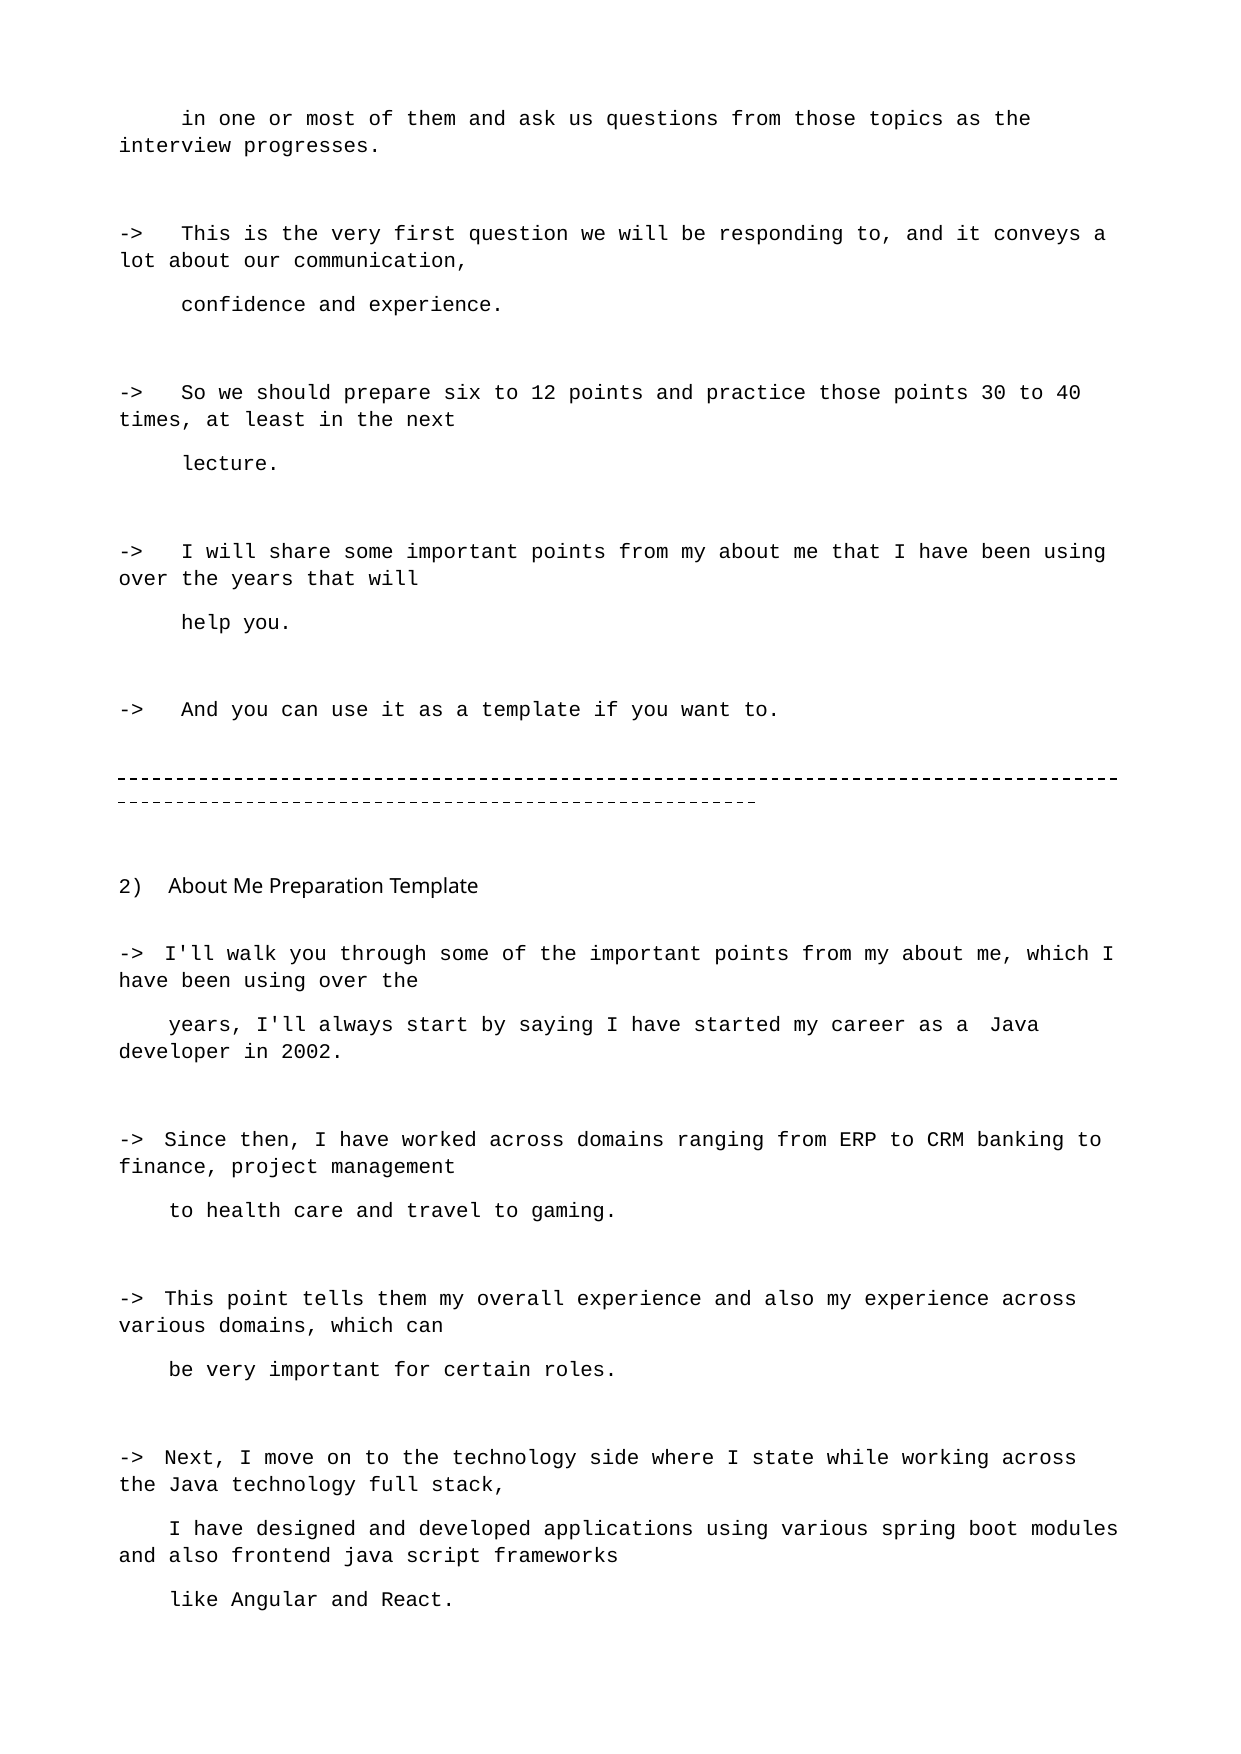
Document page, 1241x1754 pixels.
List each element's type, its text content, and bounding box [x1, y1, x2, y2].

text to health care and travel to gaming. [168, 1200, 1122, 1224]
text -> And you can use it as a template if you want to. [118, 699, 1122, 723]
text -> This is the very first question we will be responding to, and it conveys a lot about our communication, [118, 223, 1106, 274]
text confidence and experience. [181, 294, 1122, 318]
text -> I will share some important points from my about me that I have been using over the years that will [118, 541, 1106, 592]
text -> This point tells them my overall experience and also my experience across various domains, which can [118, 1288, 1093, 1339]
text I have designed and developed applications using various spring boot modules and also frontend java script frameworks [118, 1518, 1122, 1568]
text be very important for certain roles. [168, 1359, 1122, 1383]
text like Angular and React. [168, 1589, 1122, 1612]
text -> Since then, I have worked across domains ranging from ERP to CRM banking to finance, project management [118, 1129, 1106, 1180]
text help you. [181, 612, 1122, 635]
text -> Next, I move on to the technology side where I state while working across the Java technology full stack, [118, 1447, 1093, 1497]
text years, I'll always start by saying I have started my career as a Java developer in 2002. [118, 1014, 1093, 1065]
text -> So we should prepare six to 12 points and practice those points 30 to 40 times, at least in the next [118, 382, 1081, 433]
text in one or most of them and ask us questions from those topics as the interview progresses. [118, 108, 1093, 159]
text -> I'll walk you through some of the important points from my about me, which I have been using over the [118, 943, 1122, 994]
text lecture. [181, 453, 1122, 477]
list About Me Preparation Template [118, 871, 1122, 899]
